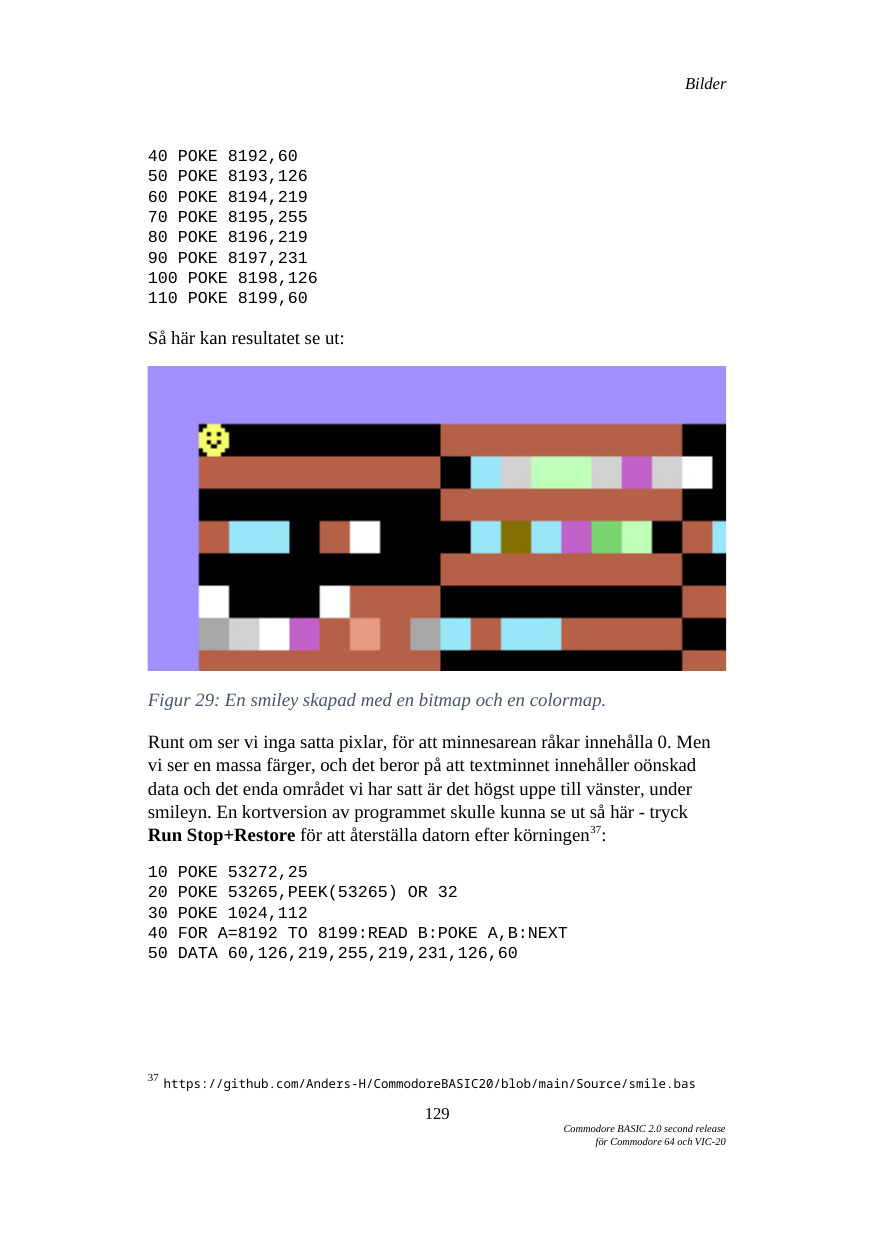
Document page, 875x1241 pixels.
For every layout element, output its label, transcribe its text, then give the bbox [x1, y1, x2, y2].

text Figur 29: En smiley skapad med en bitmap och en colormap. [148, 688, 726, 710]
text Runt om ser vi inga satta pixlar, för att minnesarean råkar innehålla 0. Men vi ser en massa färger, och det beror på att textminnet innehåller oönskad data och det enda området vi har satt är det högst uppe till vänster, under smileyn. En kortversion av programmet skulle kunna se ut så här - tryck Run Stop+Restore för att återställa datorn efter körningen: [148, 731, 726, 845]
text 40 POKE 8192,60 50 POKE 8193,126 60 POKE 8194,219 70 POKE 8195,255 80 POKE 8196,219 90 POKE 8197,231 100 POKE 8198,126 110 POKE 8199,60 [148, 148, 726, 309]
text Så här kan resultatet se ut: [148, 327, 726, 348]
picture [147, 366, 727, 671]
text 10 POKE 53272,25 20 POKE 53265,PEEK(53265) OR 32 30 POKE 1024,112 40 FOR A=8192 TO 8199:READ B:POKE A,B:NEXT 50 DATA 60,126,219,255,219,231,126,60 [148, 864, 726, 964]
